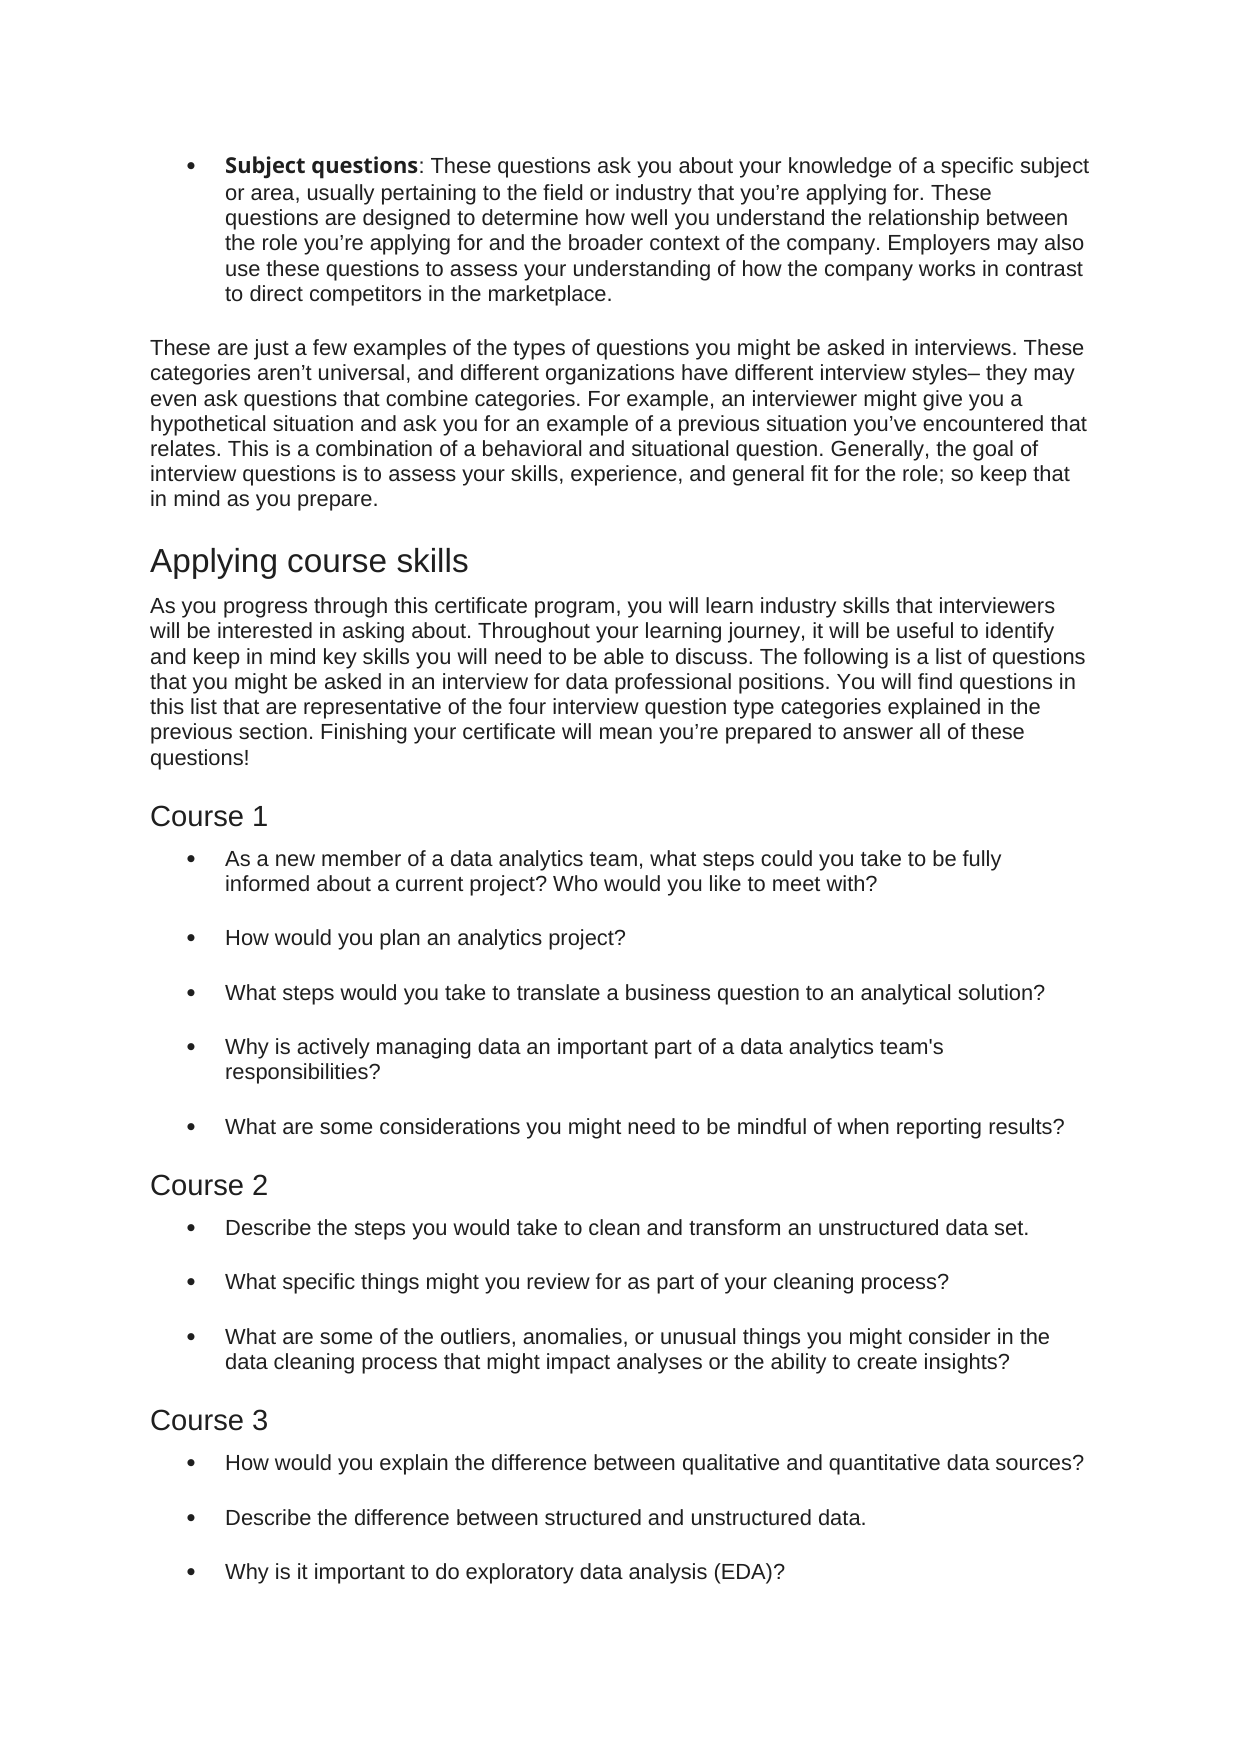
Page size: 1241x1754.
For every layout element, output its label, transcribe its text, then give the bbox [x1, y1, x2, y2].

subtitle Course 1 [150, 799, 1090, 832]
list Subject questions: These questions ask you about your knowledge of a specific subject or area, usually pertaining to the field or industry that you’re applying for. These questions are designed to determine how well you understand the relationship between the role you’re applying for and the broader context of the company. Employers may also use these questions to assess your understanding of how the company works in contrast to direct competitors in the marketplace. [187, 150, 1090, 306]
list Why is it important to do exploratory data analysis (EDA)? [187, 1559, 1090, 1584]
list How would you plan an analytics project? [187, 925, 1090, 950]
list Describe the difference between structured and unstructured data. [187, 1504, 1090, 1529]
subtitle Course 3 [150, 1403, 1090, 1437]
text These are just a few examples of the types of questions you might be asked in interviews. These categories aren’t universal, and different organizations have different interview styles– they may even ask questions that combine categories. For example, an interviewer might give you a hypothetical situation and ask you for an example of a previous situation you’ve encountered that relates. This is a combination of a behavioral and situational question. Generally, the goal of interview questions is to assess your skills, experience, and general fit for the role; so keep that in mind as you prepare. [150, 335, 1090, 511]
list What are some considerations you might need to be mindful of when reporting results? [187, 1113, 1090, 1139]
list What specific things might you review for as part of your cleaning process? [187, 1269, 1090, 1294]
list What are some of the outliers, anomalies, or unusual things you might consider in the data cleaning process that might impact analyses or the ability to create insights? [187, 1323, 1090, 1374]
list How would you explain the difference between qualitative and quantitative data sources? [187, 1450, 1090, 1475]
list As a new member of a data analytics team, what steps could you take to be fully informed about a current project? Who would you like to meet with? [187, 846, 1090, 896]
text As you progress through this certificate program, you will learn industry skills that interviewers will be interested in asking about. Throughout your learning journey, it will be useful to identify and keep in mind key skills you will need to be able to discuss. The following is a list of questions that you might be asked in an interview for data professional positions. You will find questions in this list that are representative of the four interview question type categories explained in the previous section. Finishing your certificate will mean you’re prepared to answer all of these questions! [150, 593, 1090, 769]
subtitle Applying course skills [150, 541, 1090, 579]
list What steps would you take to translate a business question to an analytical solution? [187, 979, 1090, 1005]
list Describe the steps you would take to clean and transform an unstructured data set. [187, 1215, 1090, 1240]
list Why is actively managing data an important part of a data analytics team's responsibilities? [187, 1034, 1090, 1084]
subtitle Course 2 [150, 1168, 1090, 1201]
